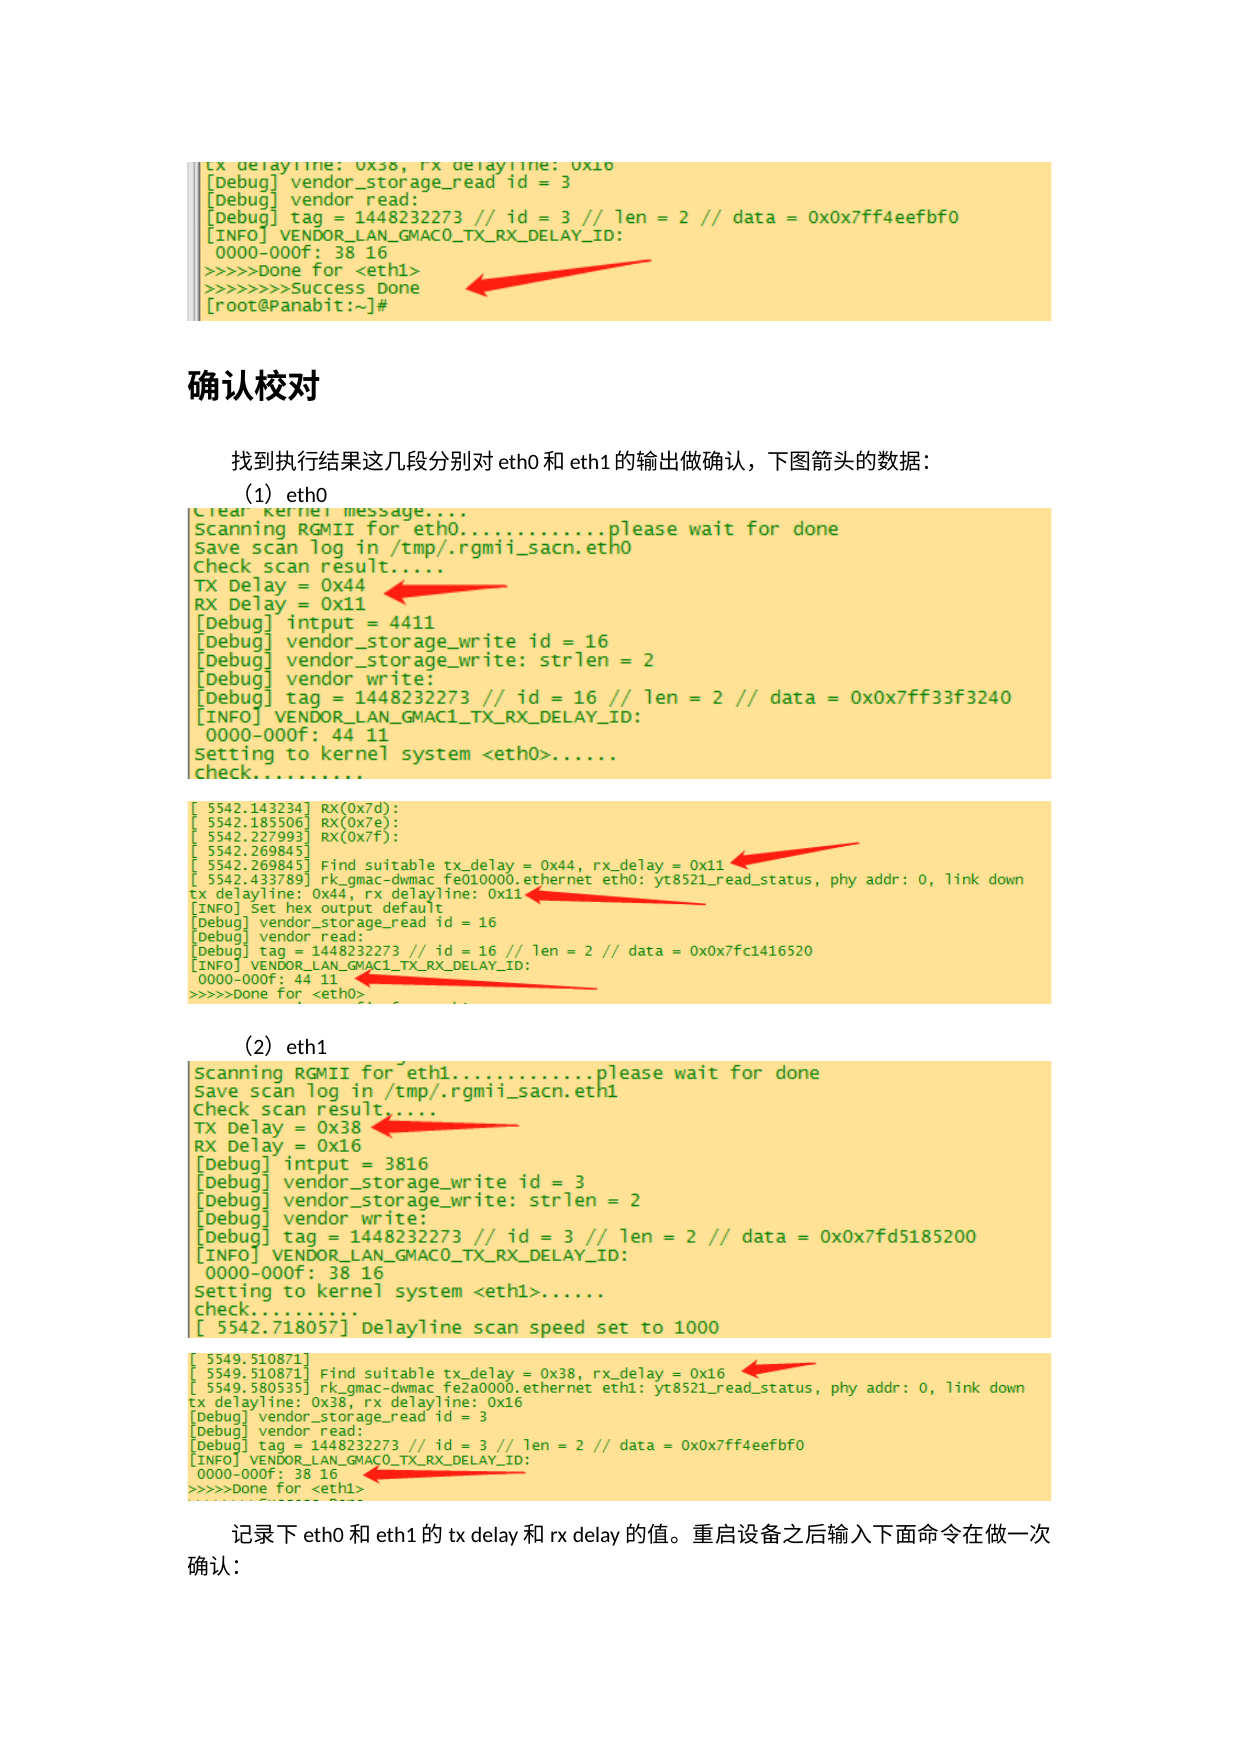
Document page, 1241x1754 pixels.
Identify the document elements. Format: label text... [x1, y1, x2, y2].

picture [187, 162, 1052, 321]
picture [187, 508, 1052, 779]
text 找到执行结果这几段分别对eth0和eth1的输出做确认，下图箭头的数据： [187, 444, 1053, 476]
text 记录下eth0和eth1的tx delay和rx delay的值。重启设备之后输入下面命令在做一次确认： [187, 1516, 1053, 1581]
picture [187, 1061, 1052, 1338]
subtitle 确认校对 [187, 352, 1053, 417]
picture [187, 801, 1052, 1004]
list eth1 [187, 1029, 1053, 1061]
picture [187, 1353, 1052, 1501]
